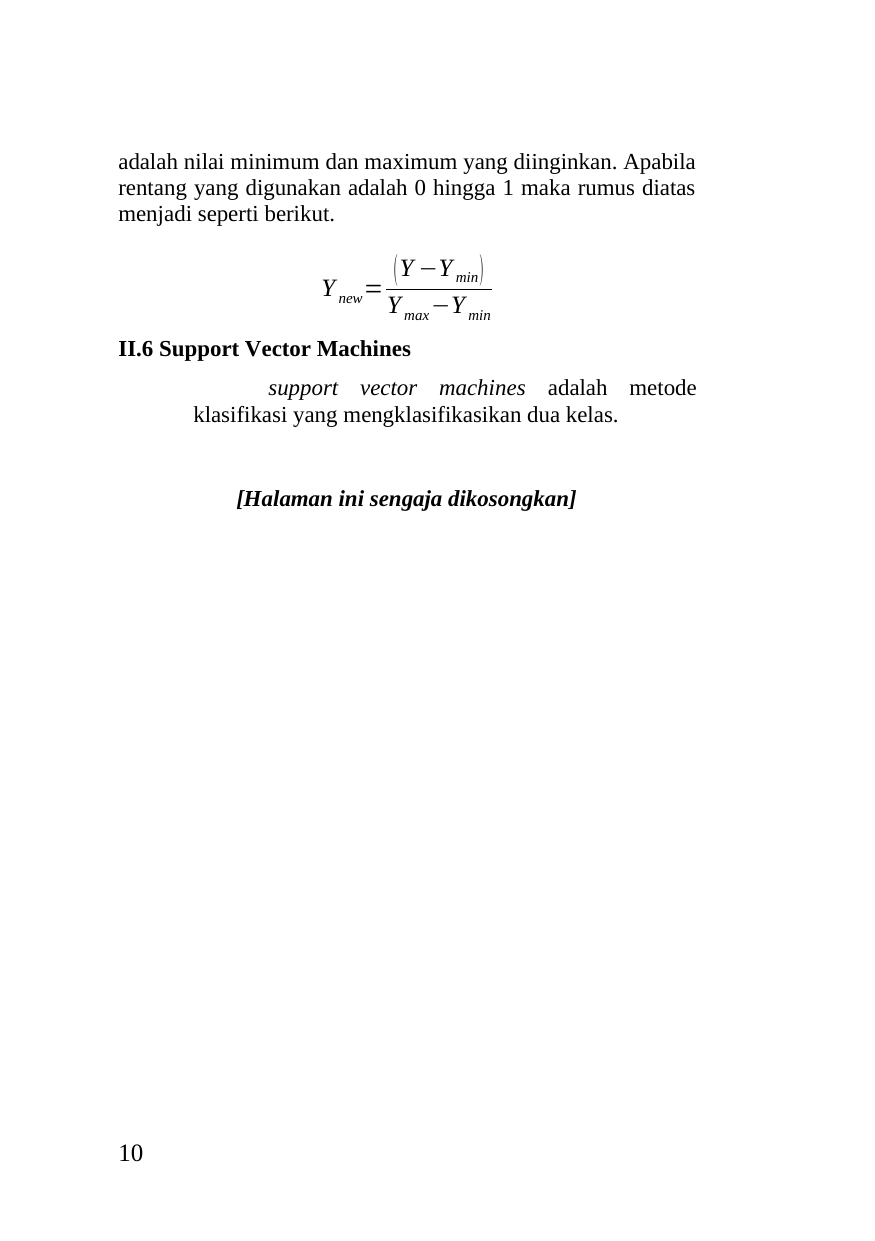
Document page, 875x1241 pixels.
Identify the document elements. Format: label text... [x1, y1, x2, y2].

text support vector machines adalah metode klasifikasi yang mengklasifikasikan dua kelas. [193, 374, 697, 427]
text [Halaman ini sengaja dikosongkan] [118, 484, 697, 511]
subtitle Support Vector Machines [118, 335, 697, 362]
